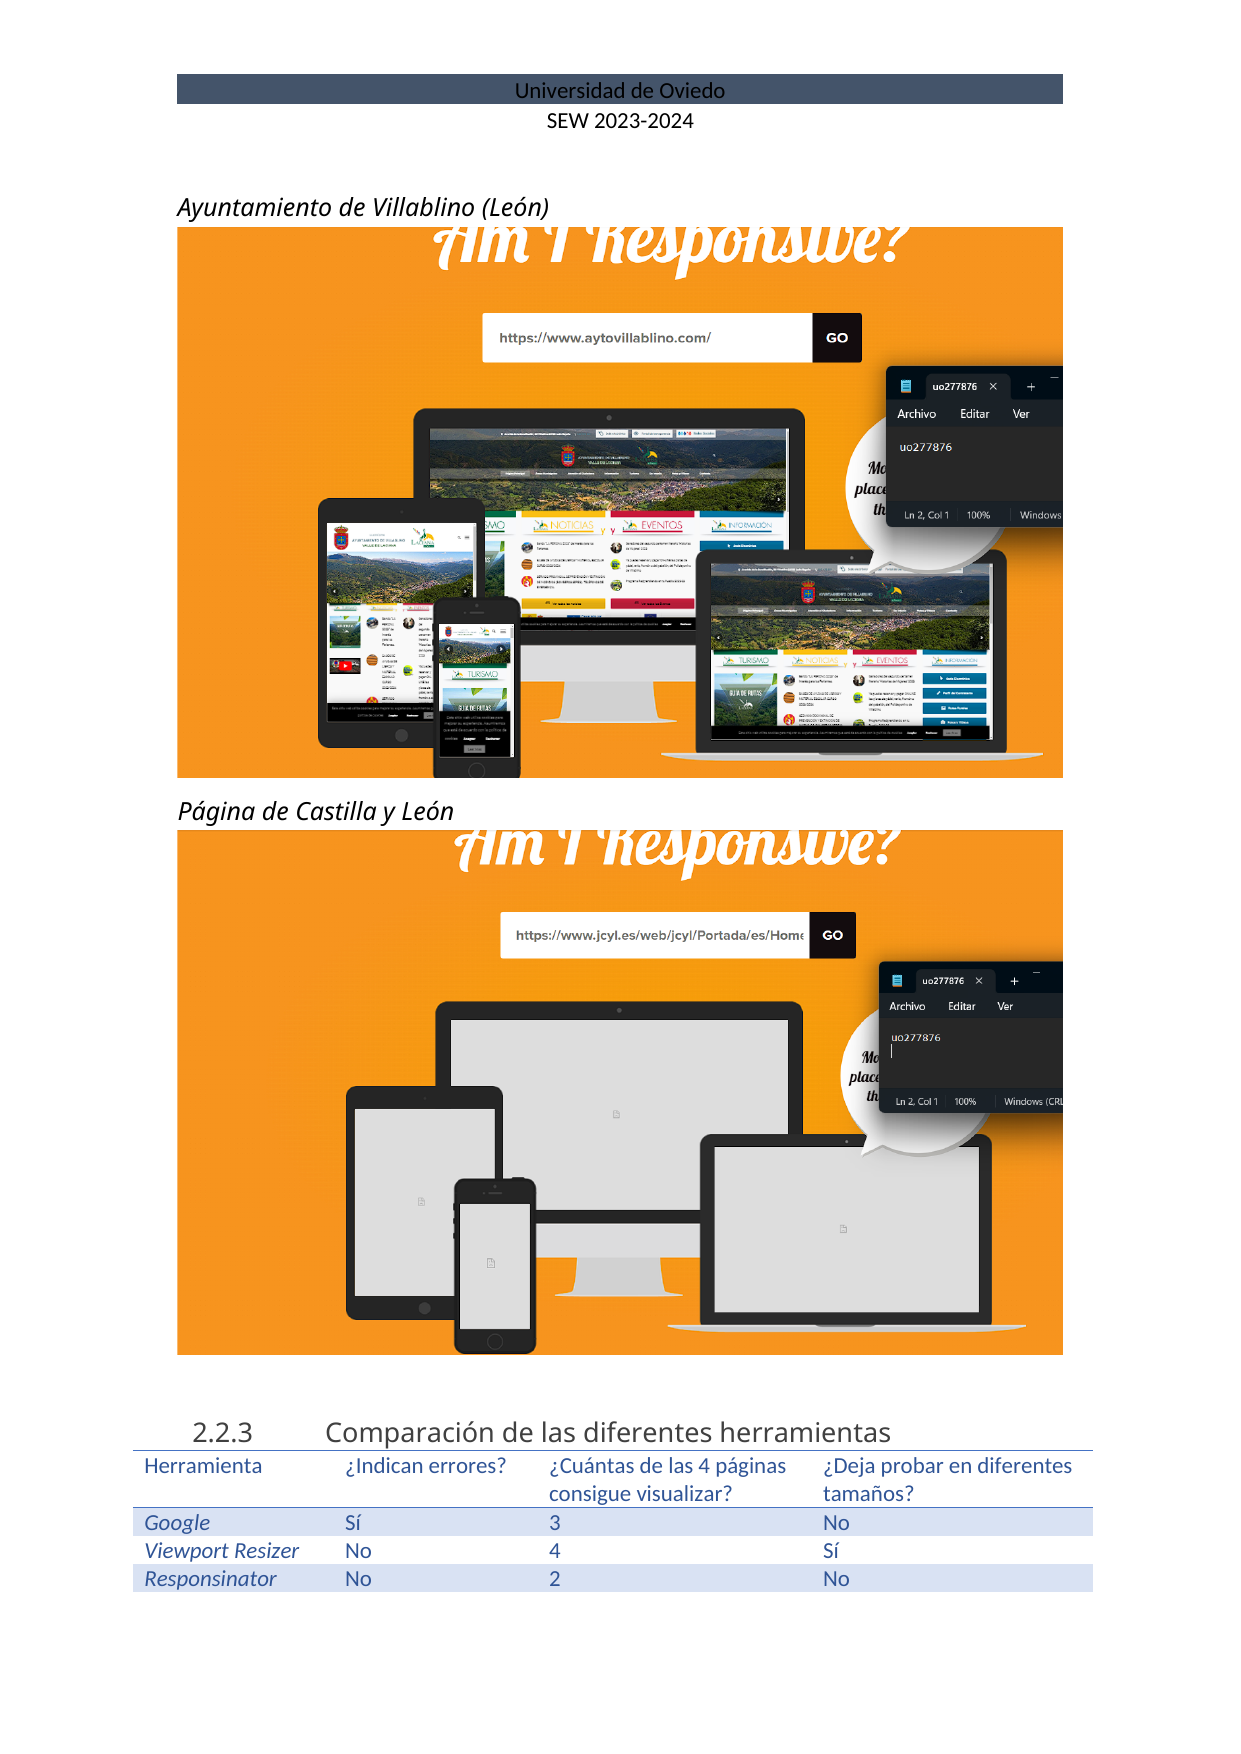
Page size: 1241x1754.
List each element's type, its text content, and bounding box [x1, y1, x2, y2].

table_header Herramienta [133, 1451, 334, 1507]
picture [177, 227, 1063, 778]
table_cell 4 [538, 1536, 812, 1564]
table_cell No [334, 1564, 538, 1592]
table_cell Responsinator [133, 1564, 334, 1592]
table_header ¿Cuántas de las 4 páginas consigue visualizar? [538, 1451, 812, 1507]
table_cell Sí [334, 1508, 538, 1536]
table_cell 2 [538, 1564, 812, 1592]
subtitle Comparación de las diferentes herramientas [192, 1413, 1063, 1450]
table_cell Google [133, 1508, 334, 1536]
table_header ¿Deja probar en diferentes tamaños? [812, 1451, 1093, 1507]
subtitle Ayuntamiento de Villablino (León) [177, 190, 1063, 224]
table_cell Viewport Resizer [133, 1536, 334, 1564]
table_cell No [812, 1508, 1093, 1536]
table_cell 3 [538, 1508, 812, 1536]
subtitle Página de Castilla y León [177, 793, 1063, 827]
table_header ¿Indican errores? [334, 1451, 538, 1507]
table_cell No [334, 1536, 538, 1564]
table_cell No [812, 1564, 1093, 1592]
table_cell Sí [812, 1536, 1093, 1564]
picture [177, 830, 1063, 1355]
